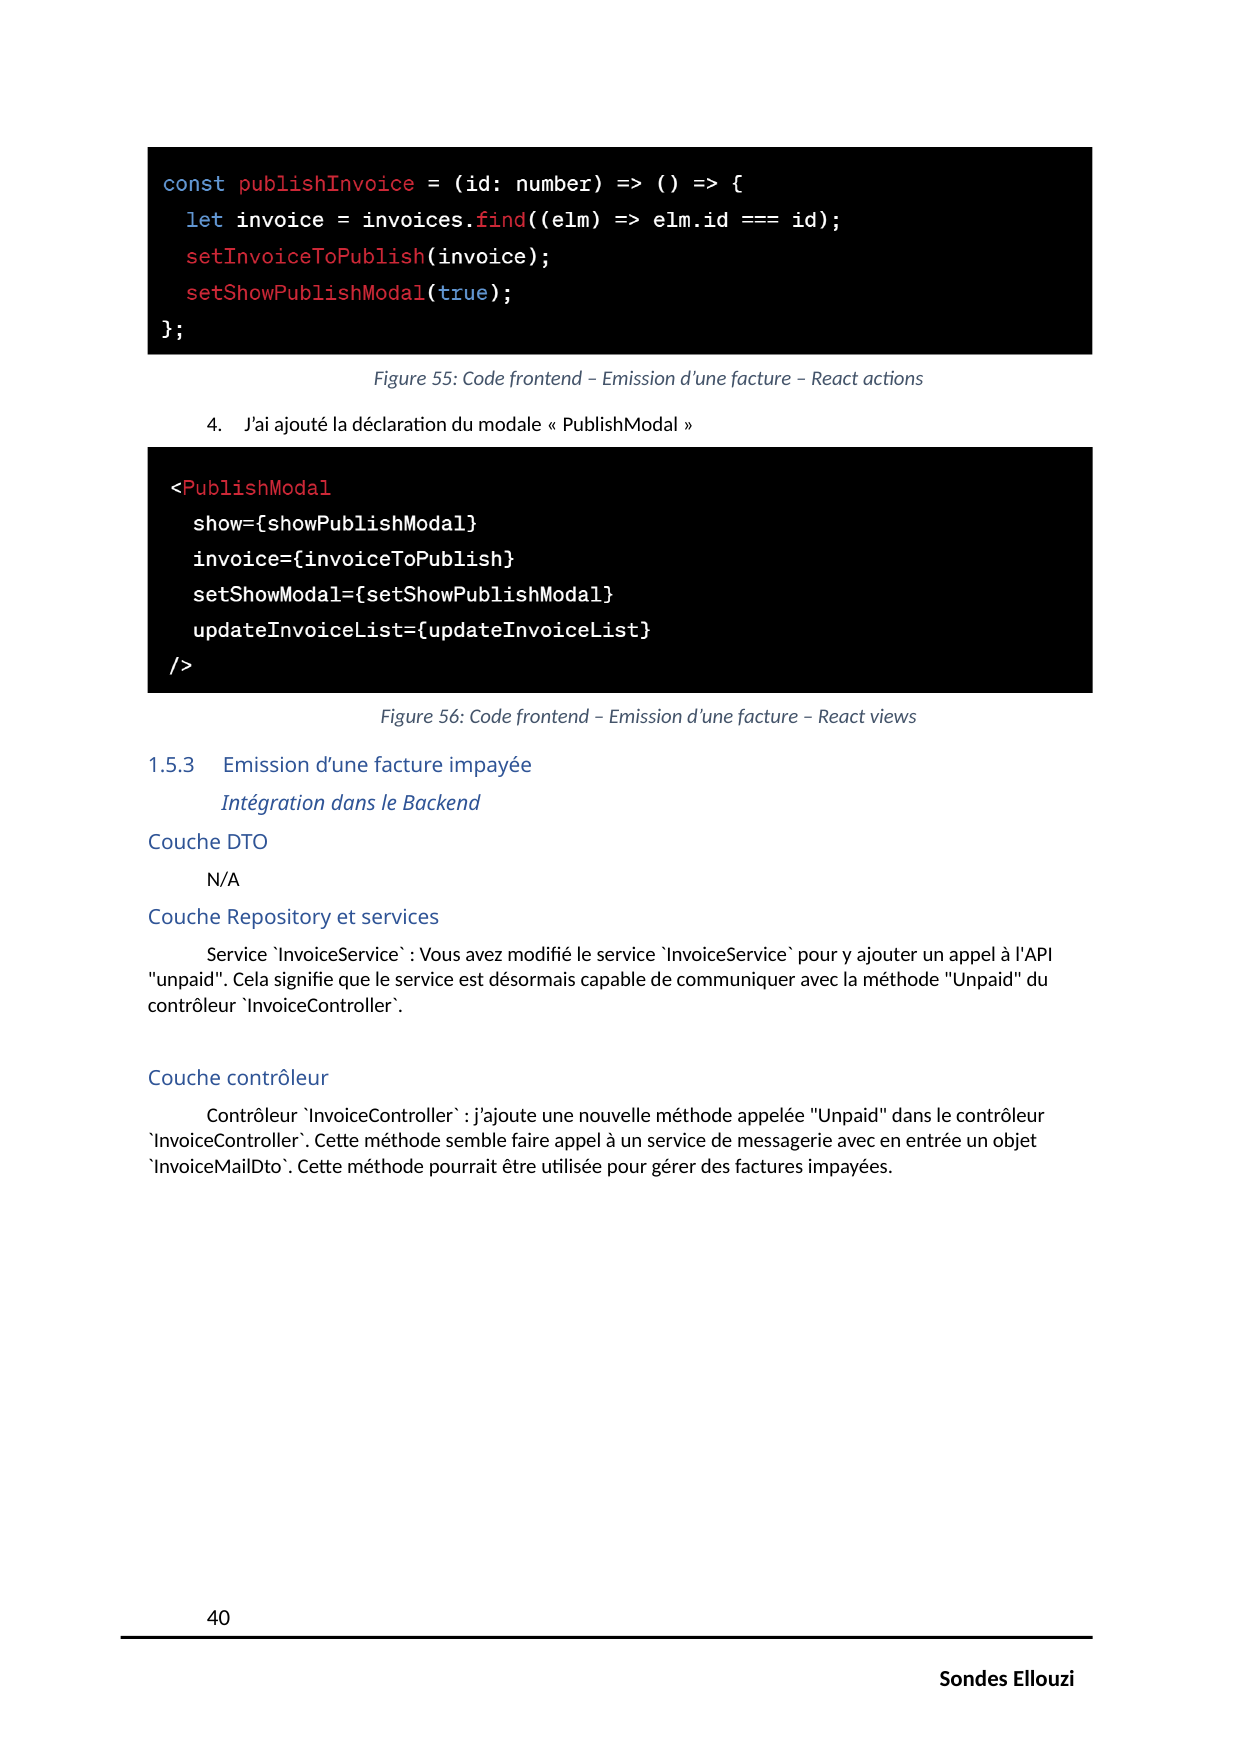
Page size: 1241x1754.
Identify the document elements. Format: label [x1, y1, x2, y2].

picture [147, 447, 1093, 693]
picture [147, 147, 1093, 355]
